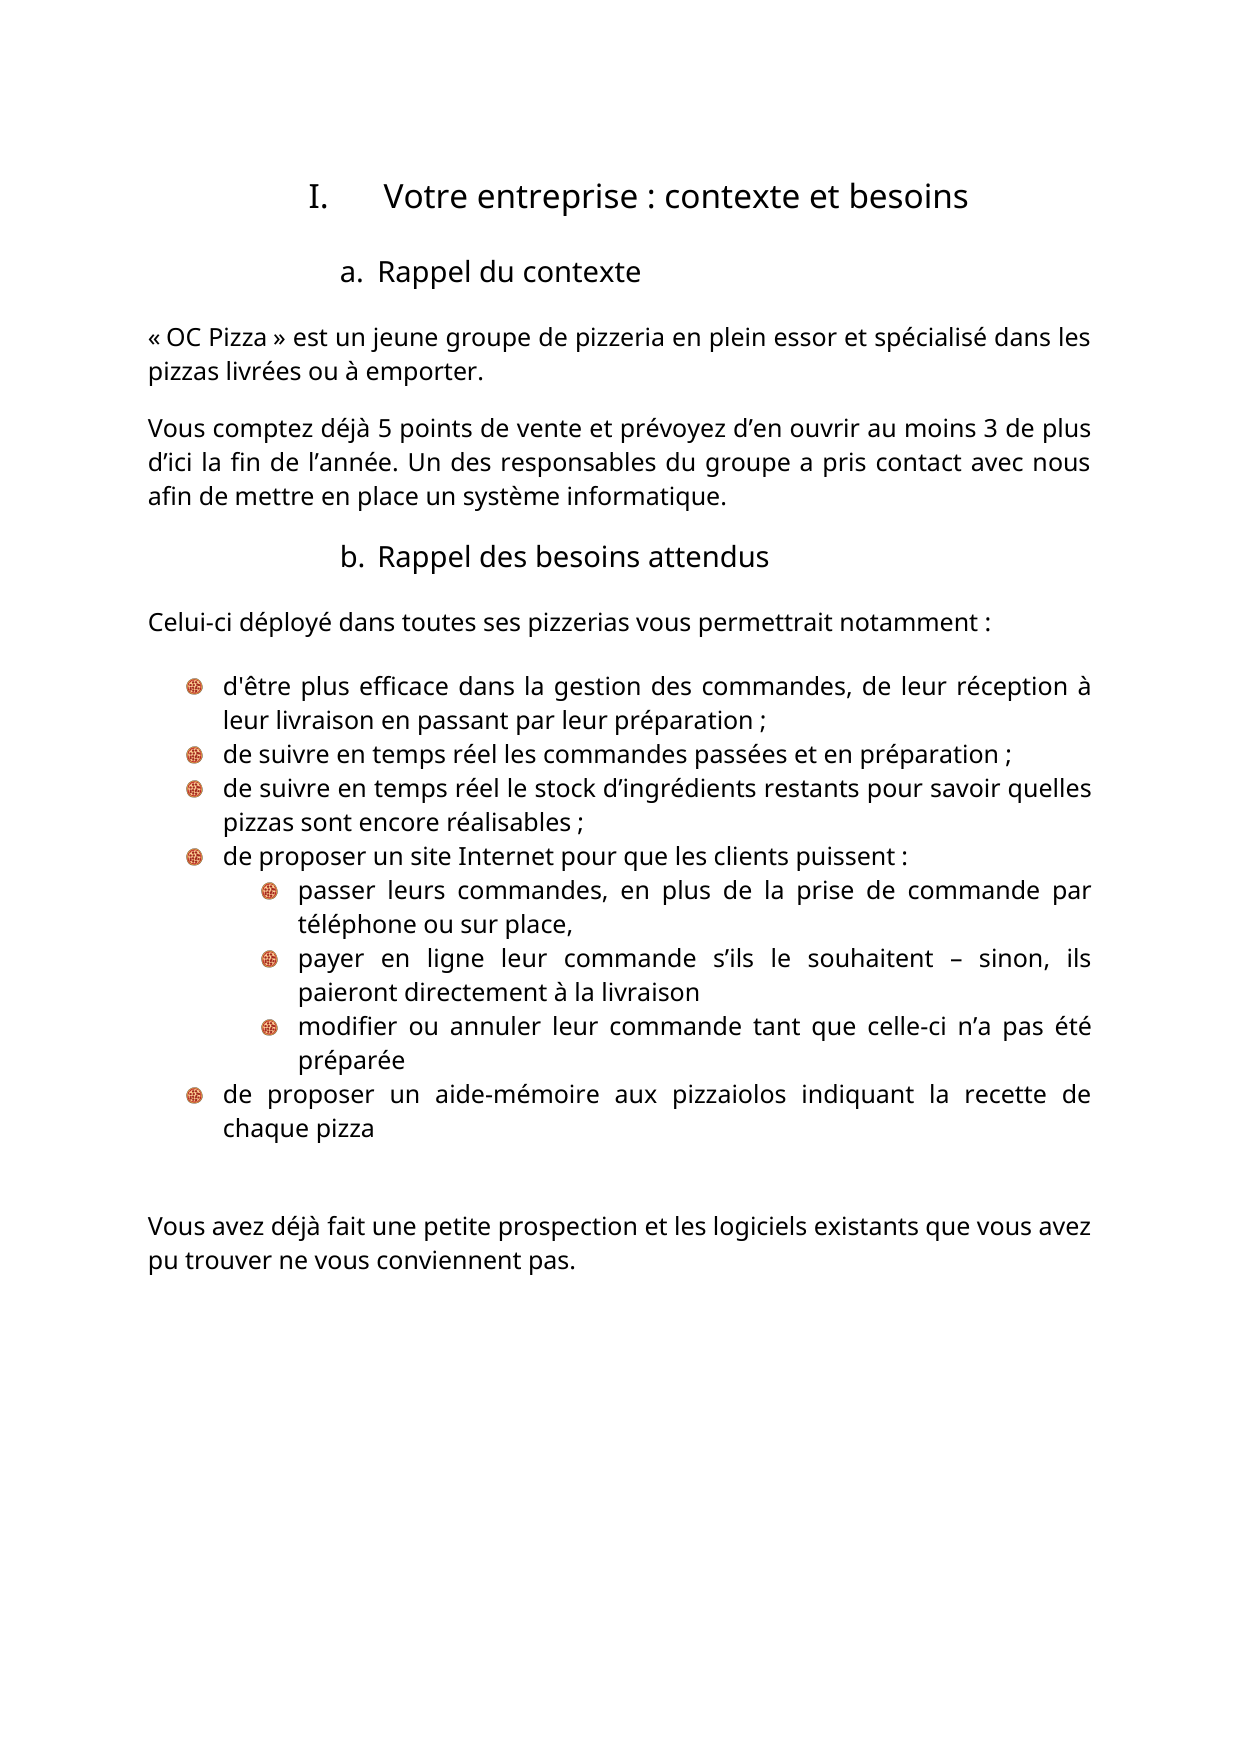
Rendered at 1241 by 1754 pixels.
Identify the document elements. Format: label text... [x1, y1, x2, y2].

picture [186, 746, 203, 764]
picture [186, 848, 203, 866]
picture [186, 780, 203, 798]
text Vous avez déjà fait une petite prospection et les logiciels existants que vous avez pu trouver ne vous conviennent pas. [148, 1174, 1093, 1276]
list modifier ou annuler leur commande tant que celle-ci n’a pas été préparée [260, 1009, 1093, 1077]
picture [261, 1019, 278, 1036]
picture [186, 1087, 203, 1104]
subtitle Votre entreprise : contexte et besoins [185, 173, 1093, 218]
text « OC Pizza » est un jeune groupe de pizzeria en plein essor et spécialisé dans les pizzas livrées ou à emporter. [148, 319, 1093, 387]
list de suivre en temps réel les commandes passées et en préparation ; [185, 736, 1093, 770]
subtitle Rappel des besoins attendus [339, 537, 1093, 576]
picture [261, 882, 278, 900]
text Vous comptez déjà 5 points de vente et prévoyez d’en ouvrir au moins 3 de plus d’ici la fin de l’année. Un des responsables du groupe a pris contact avec nous afin de mettre en place un système informatique. [148, 411, 1093, 513]
picture [186, 678, 203, 695]
list passer leurs commandes, en plus de la prise de commande par téléphone ou sur place, [260, 873, 1093, 941]
picture [261, 950, 278, 968]
list payer en ligne leur commande s’ils le souhaitent – sinon, ils paieront directement à la livraison [260, 941, 1093, 1009]
list de proposer un aide-mémoire aux pizzaiolos indiquant la recette de chaque pizza [185, 1077, 1093, 1145]
subtitle Rappel du contexte [339, 251, 1093, 291]
list de suivre en temps réel le stock d’ingrédients restants pour savoir quelles pizzas sont encore réalisables ; [185, 770, 1093, 838]
list de proposer un site Internet pour que les clients puissent : [185, 838, 1093, 873]
list d'être plus efficace dans la gestion des commandes, de leur réception à leur livraison en passant par leur préparation ; [185, 668, 1093, 736]
text Celui-ci déployé dans toutes ses pizzerias vous permettrait notamment : [148, 605, 1093, 639]
